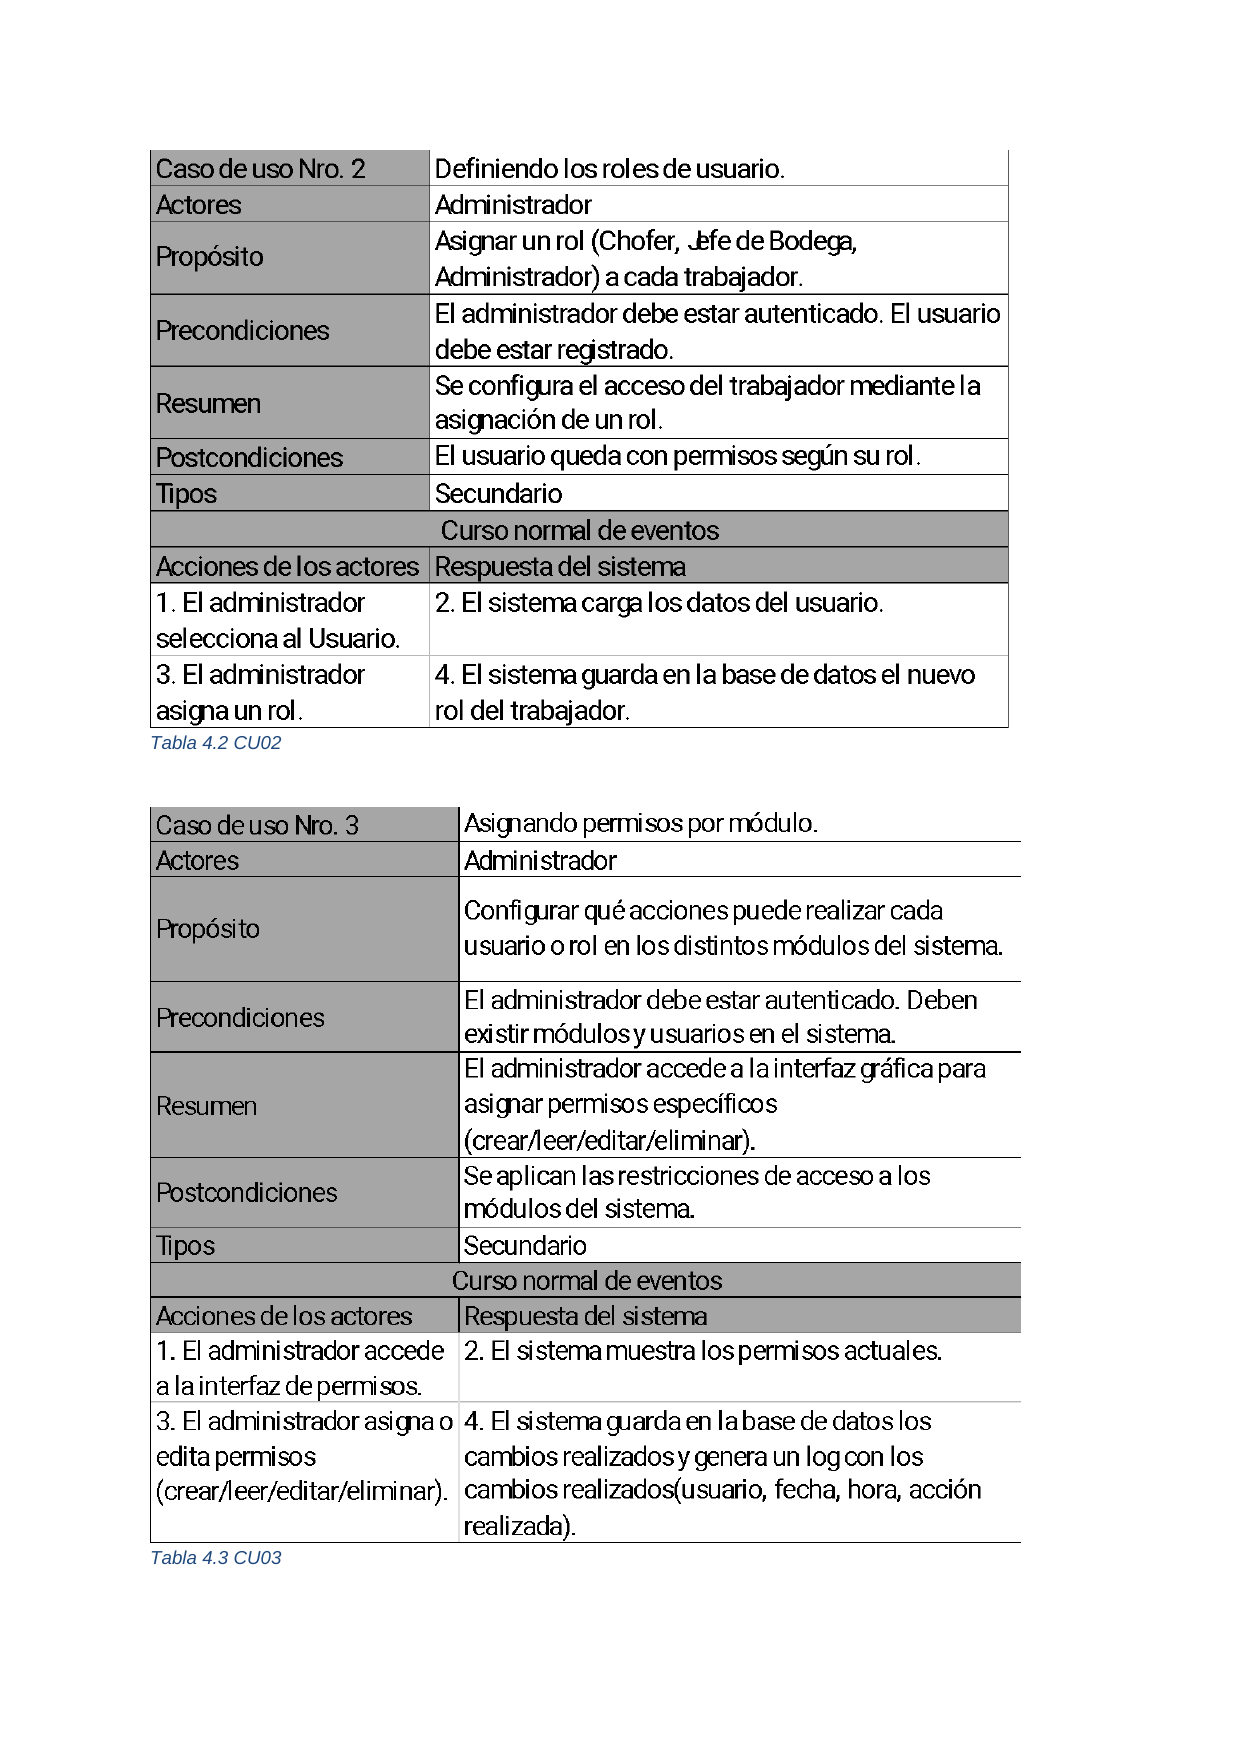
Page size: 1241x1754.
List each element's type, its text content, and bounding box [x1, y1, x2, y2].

picture [150, 807, 1021, 1543]
picture [150, 150, 1009, 728]
text Tabla 4.3 CU03 [150, 1547, 1090, 1568]
text Tabla 4.2 CU02 [150, 732, 1090, 753]
